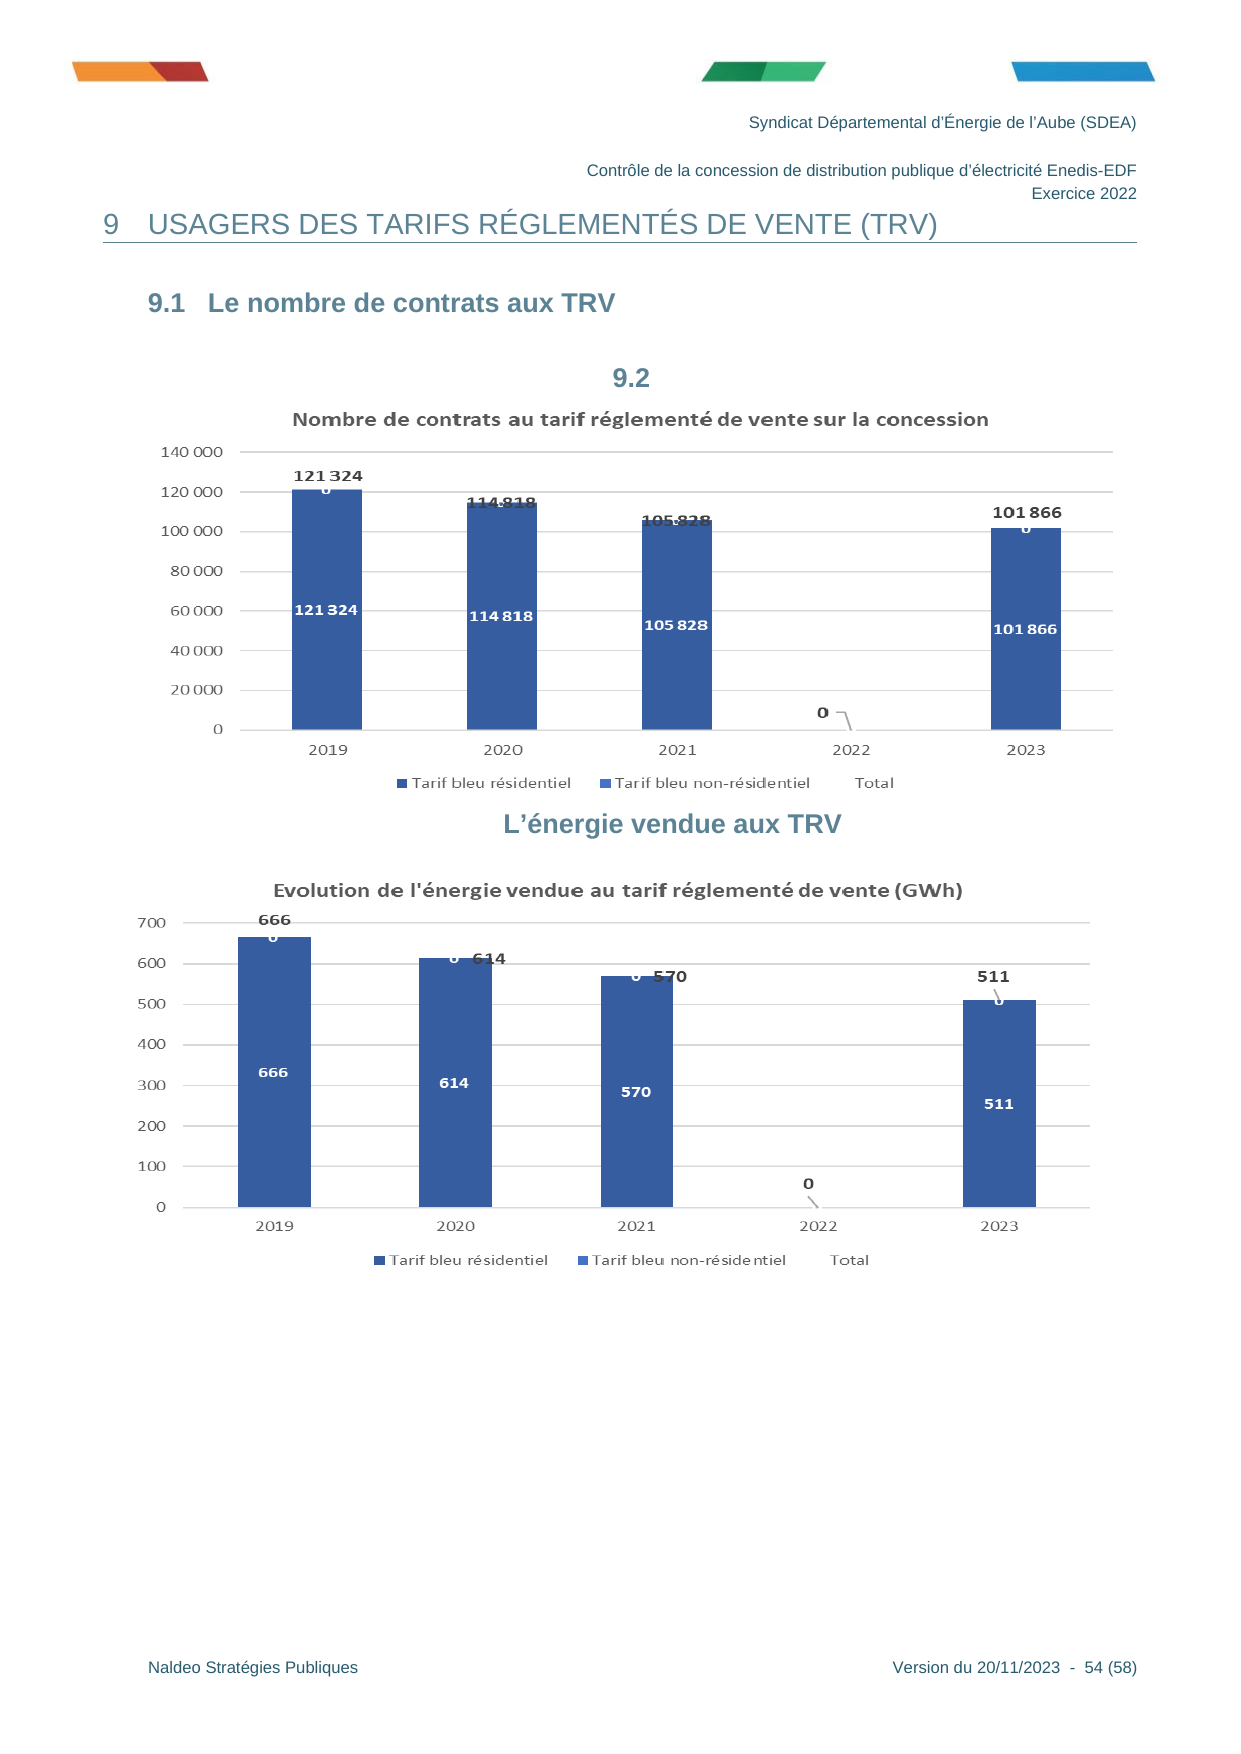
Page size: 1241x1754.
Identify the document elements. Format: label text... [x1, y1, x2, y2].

picture [147, 393, 1137, 808]
subtitle Le nombre de contrats aux TRV [148, 287, 1137, 318]
subtitle L’énergie vendue aux TRV [148, 808, 1137, 839]
subtitle L’énergie vendue aux TRV [148, 362, 1137, 393]
picture [16, 59, 1241, 84]
picture [124, 864, 1114, 1285]
subtitle Usagers des tarifs réglementés de vente (TRV) [103, 207, 1137, 242]
